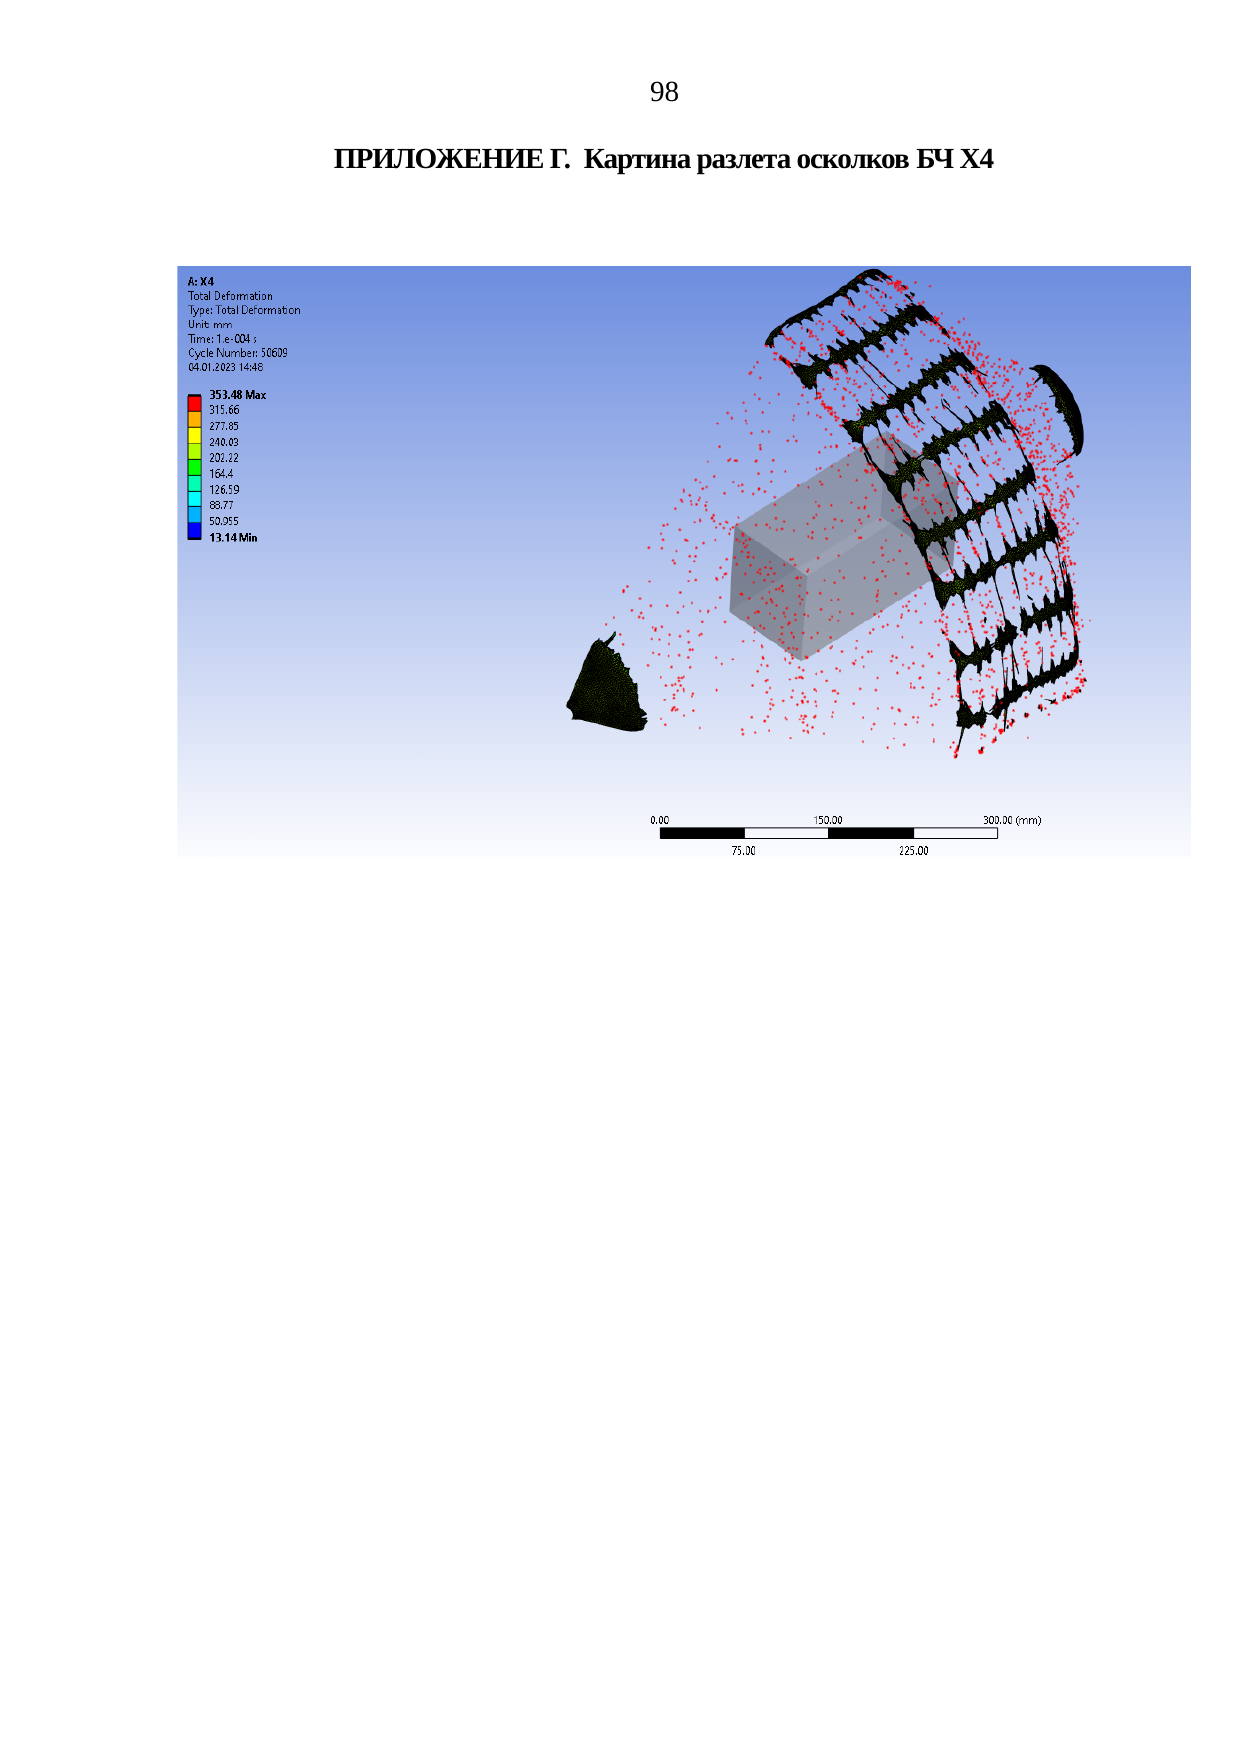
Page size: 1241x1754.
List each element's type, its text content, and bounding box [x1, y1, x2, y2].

picture [177, 266, 1191, 857]
text приложение Г. Картина разлета осколков БЧ X4 [236, 141, 1092, 174]
